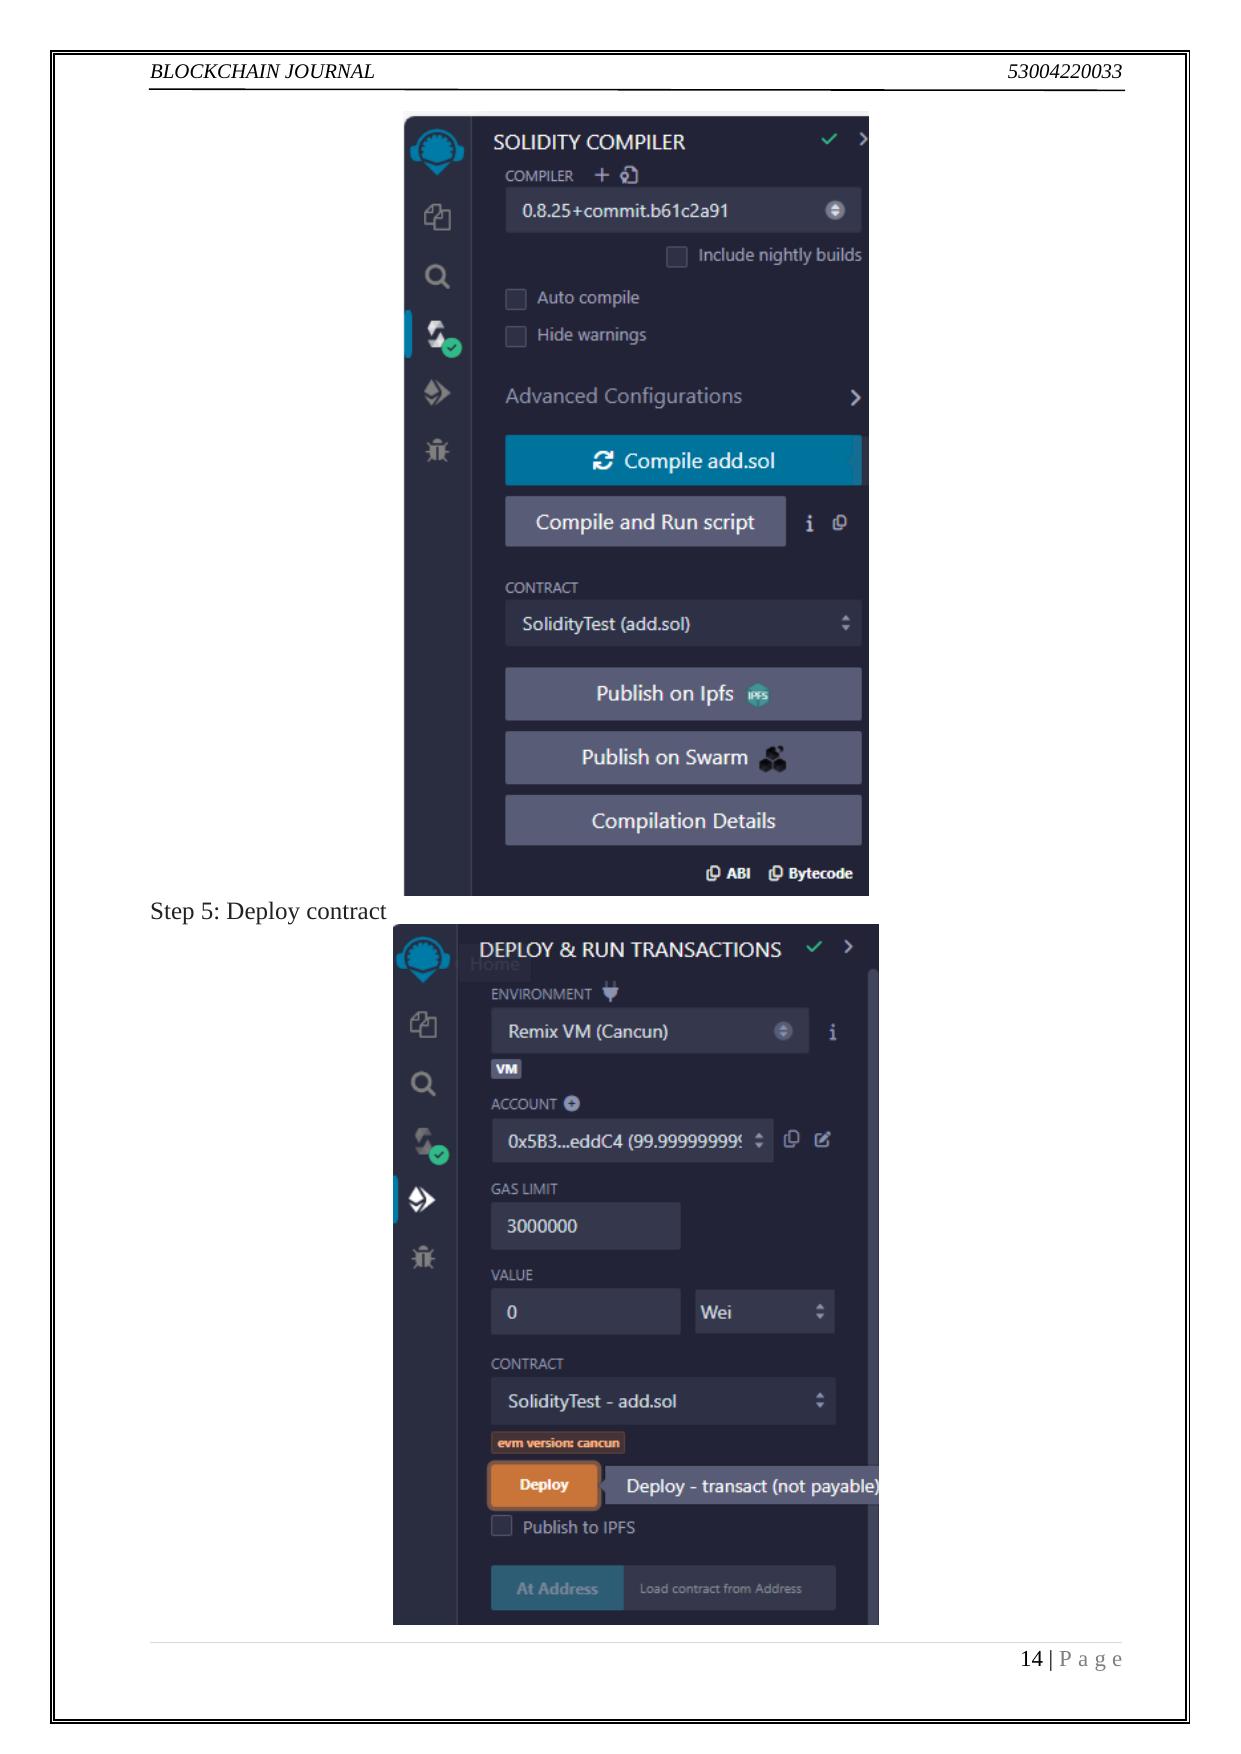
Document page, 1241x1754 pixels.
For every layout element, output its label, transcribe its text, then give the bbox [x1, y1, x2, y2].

picture [403, 111, 869, 896]
picture [393, 924, 879, 1625]
text Step 5: Deploy contract [150, 896, 1122, 924]
